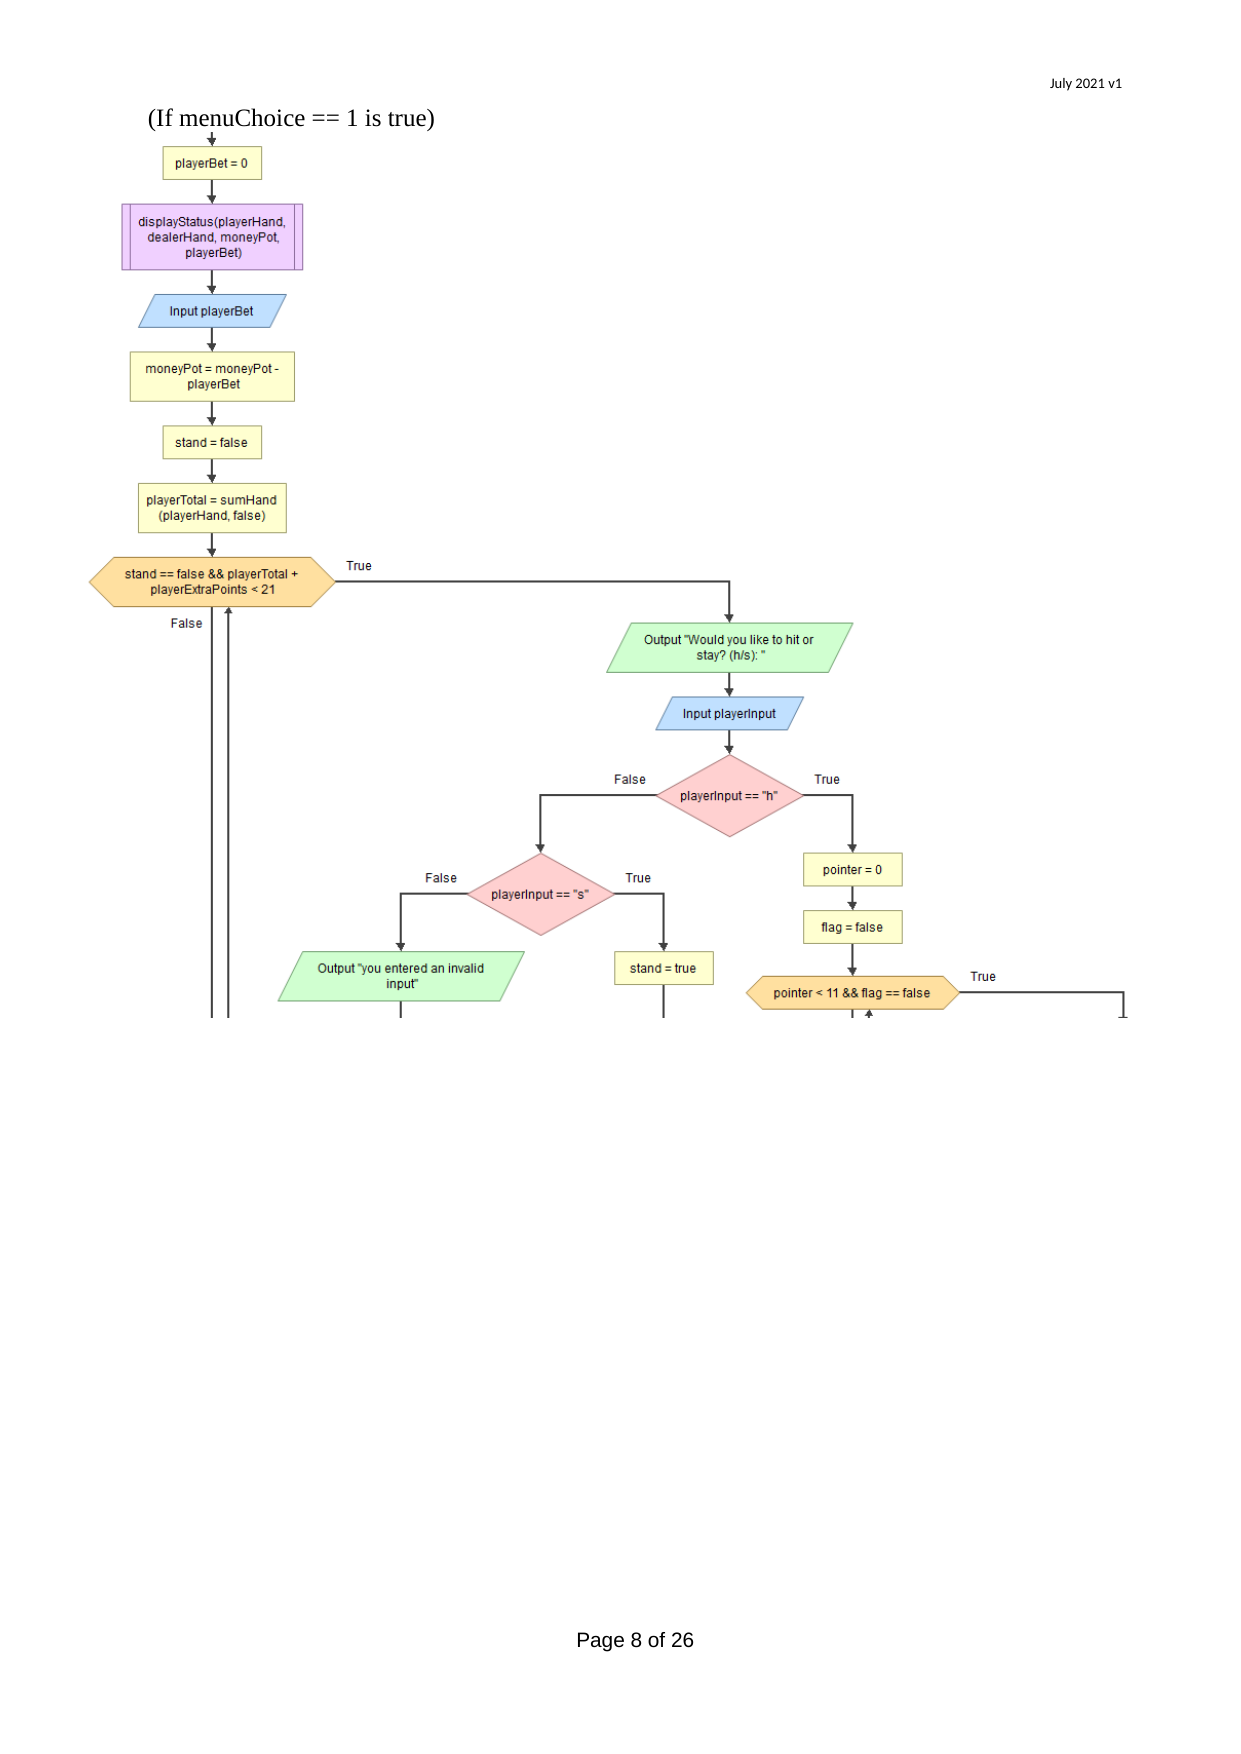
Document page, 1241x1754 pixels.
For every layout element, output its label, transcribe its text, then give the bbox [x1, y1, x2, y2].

picture [23, 132, 1190, 1018]
text (If menuChoice == 1 is true) [148, 103, 1122, 132]
